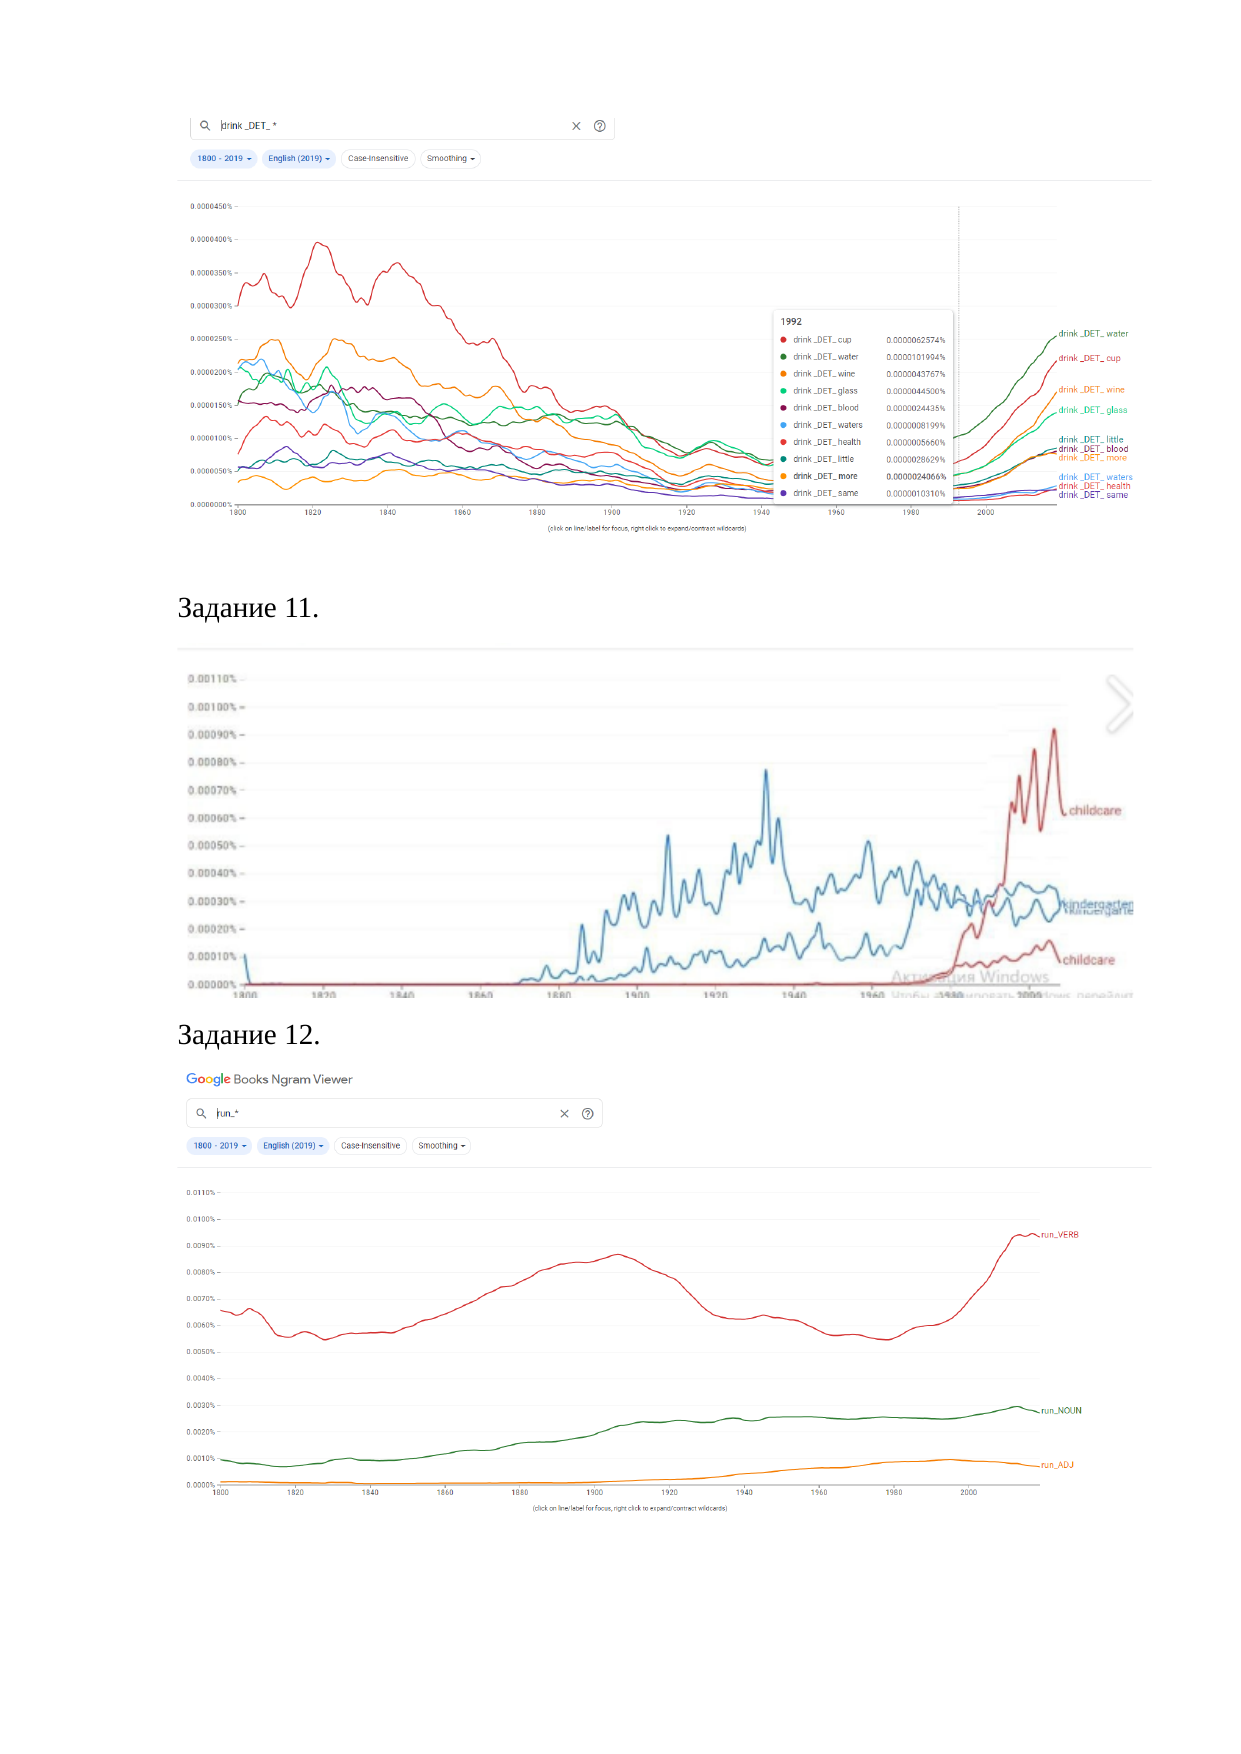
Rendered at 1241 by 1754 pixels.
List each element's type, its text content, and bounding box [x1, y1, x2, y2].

picture [177, 643, 1134, 998]
picture [177, 118, 1152, 571]
picture [177, 1069, 1152, 1554]
text Задание 11. [177, 590, 1152, 624]
text Задание 12. [177, 1017, 1152, 1050]
